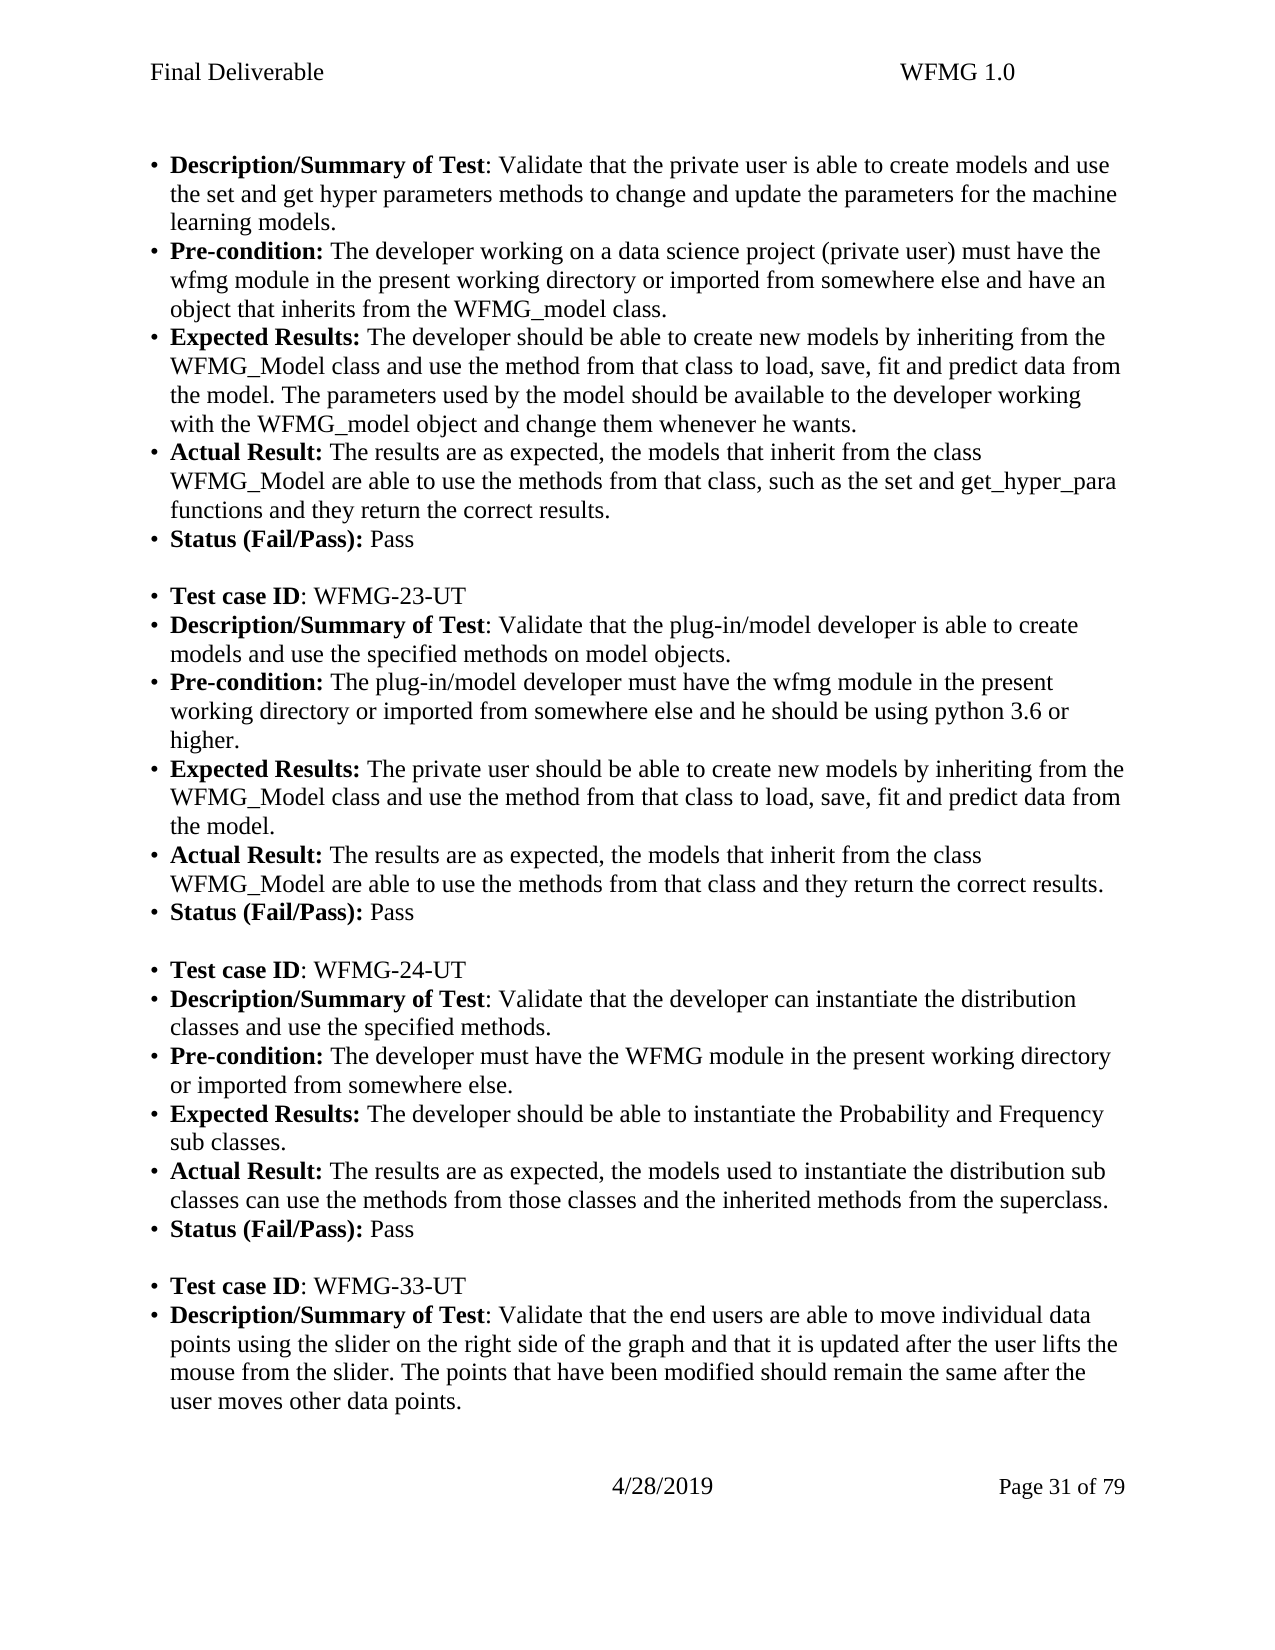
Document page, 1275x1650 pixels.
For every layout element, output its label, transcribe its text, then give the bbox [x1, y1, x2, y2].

list Pre-condition: The developer working on a data science project (private user) must have the wfmg module in the present working directory or imported from somewhere else and have an object that inherits from the WFMG_model class. [150, 236, 1125, 322]
list Description/Summary of Test: Validate that the private user is able to create models and use the set and get hyper parameters methods to change and update the parameters for the machine learning models. [150, 150, 1125, 236]
list Expected Results: The developer should be able to create new models by inheriting from the WFMG_Model class and use the method from that class to load, save, fit and predict data from the model. The parameters used by the model should be available to the developer working with the WFMG_model object and change them whenever he wants. [150, 322, 1125, 437]
list Pre-condition: The plug-in/model developer must have the wfmg module in the present working directory or imported from somewhere else and he should be using python 3.6 or higher. [150, 667, 1125, 754]
list Test case ID: WFMG-33-UT [150, 1271, 1125, 1300]
list Status (Fail/Pass): Pass [150, 524, 1125, 552]
list Expected Results: The private user should be able to create new models by inheriting from the WFMG_Model class and use the method from that class to load, save, fit and predict data from the model. [150, 754, 1125, 840]
list Actual Result: The results are as expected, the models that inherit from the class WFMG_Model are able to use the methods from that class and they return the correct results. [150, 840, 1125, 897]
list Pre-condition: The developer must have the WFMG module in the present working directory or imported from somewhere else. [150, 1041, 1125, 1099]
list Test case ID: WFMG-24-UT [150, 955, 1125, 984]
list Description/Summary of Test: Validate that the end users are able to move individual data points using the slider on the right side of the graph and that it is updated after the user lifts the mouse from the slider. The points that have been modified should remain the same after the user moves other data points. [150, 1300, 1125, 1415]
list Actual Result: The results are as expected, the models used to instantiate the distribution sub classes can use the methods from those classes and the inherited methods from the superclass. [150, 1156, 1125, 1214]
list Actual Result: The results are as expected, the models that inherit from the class WFMG_Model are able to use the methods from that class, such as the set and get_hyper_para functions and they return the correct results. [150, 437, 1125, 524]
list Expected Results: The developer should be able to instantiate the Probability and Frequency sub classes. [150, 1099, 1125, 1156]
list Status (Fail/Pass): Pass [150, 1214, 1125, 1242]
list Description/Summary of Test: Validate that the plug-in/model developer is able to create models and use the specified methods on model objects. [150, 610, 1125, 667]
list Status (Fail/Pass): Pass [150, 897, 1125, 926]
list Test case ID: WFMG-23-UT [150, 581, 1125, 610]
list Description/Summary of Test: Validate that the developer can instantiate the distribution classes and use the specified methods. [150, 984, 1125, 1041]
